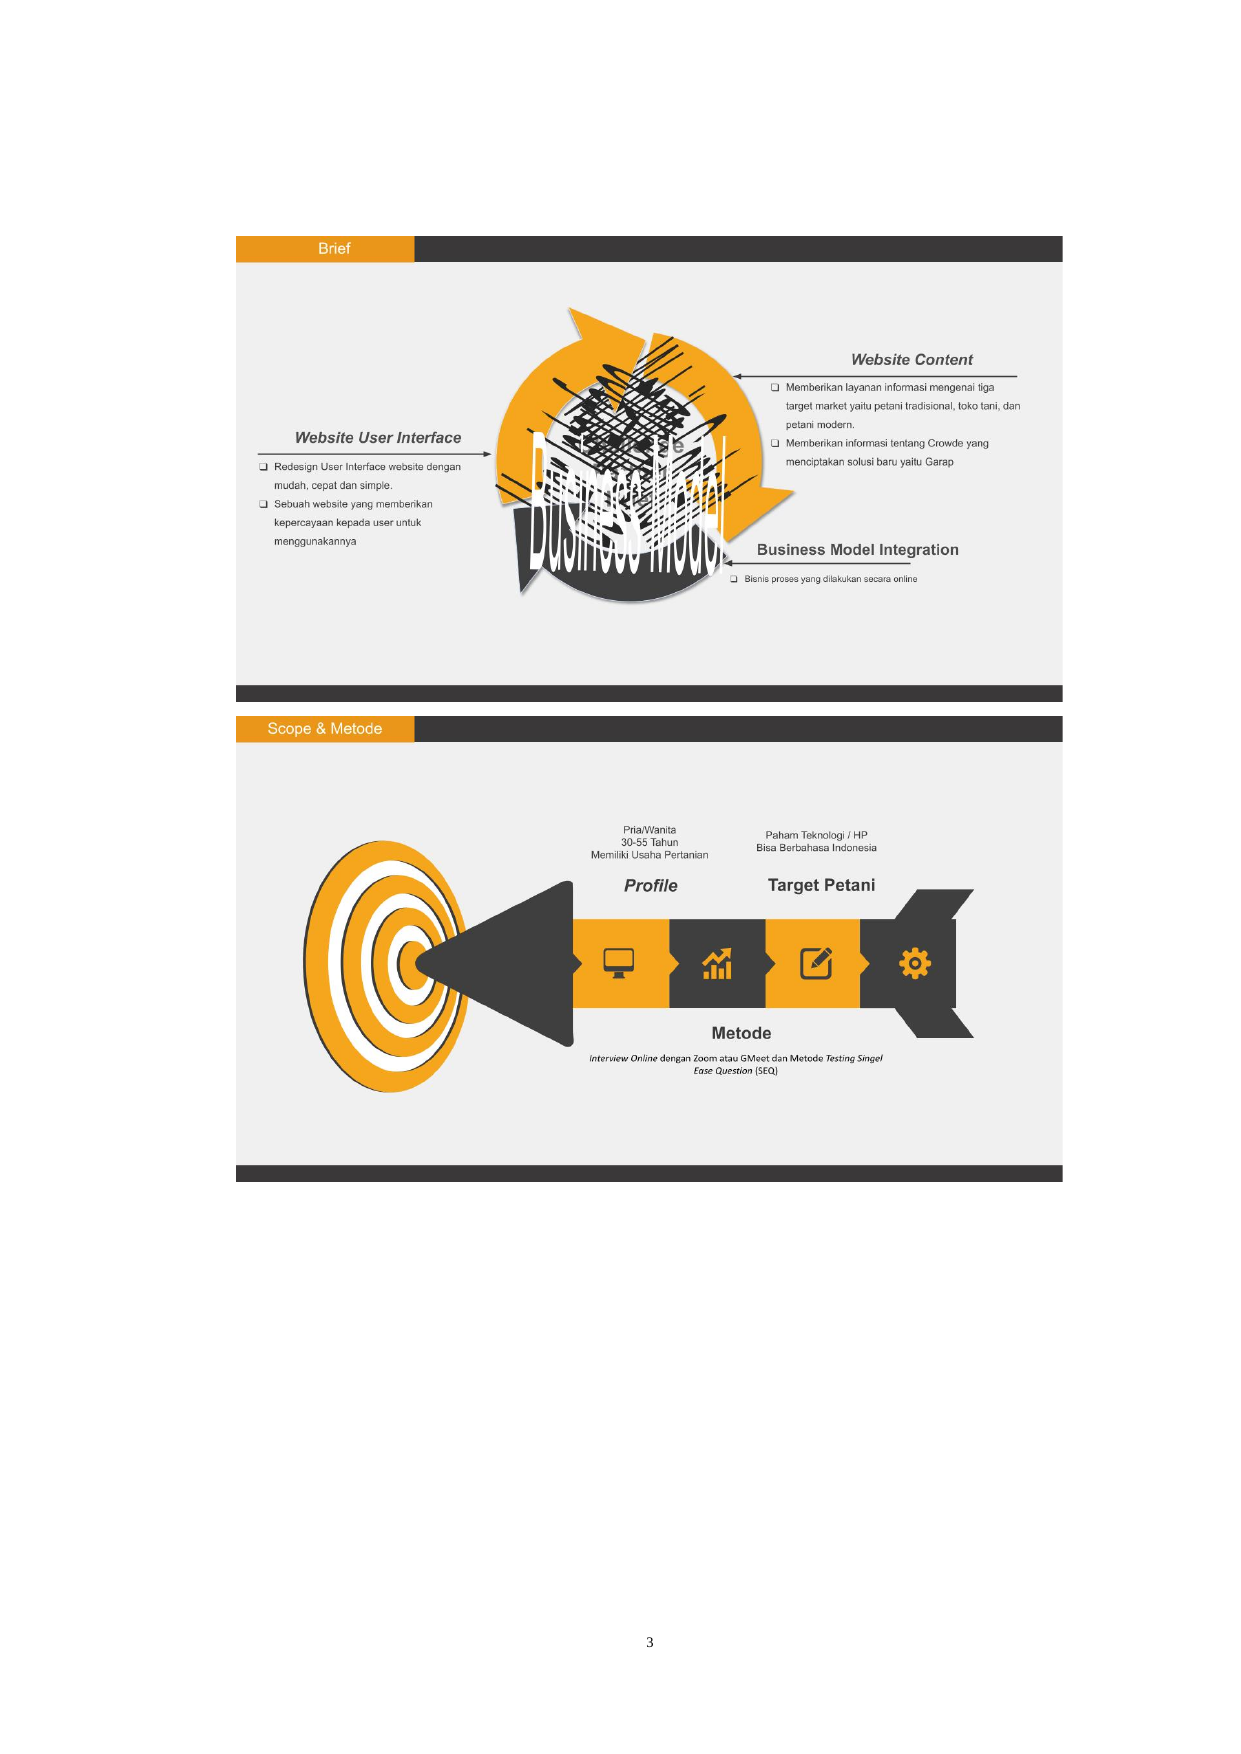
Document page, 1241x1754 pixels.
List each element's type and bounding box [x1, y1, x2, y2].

picture [236, 716, 1063, 1182]
picture [236, 236, 1063, 702]
